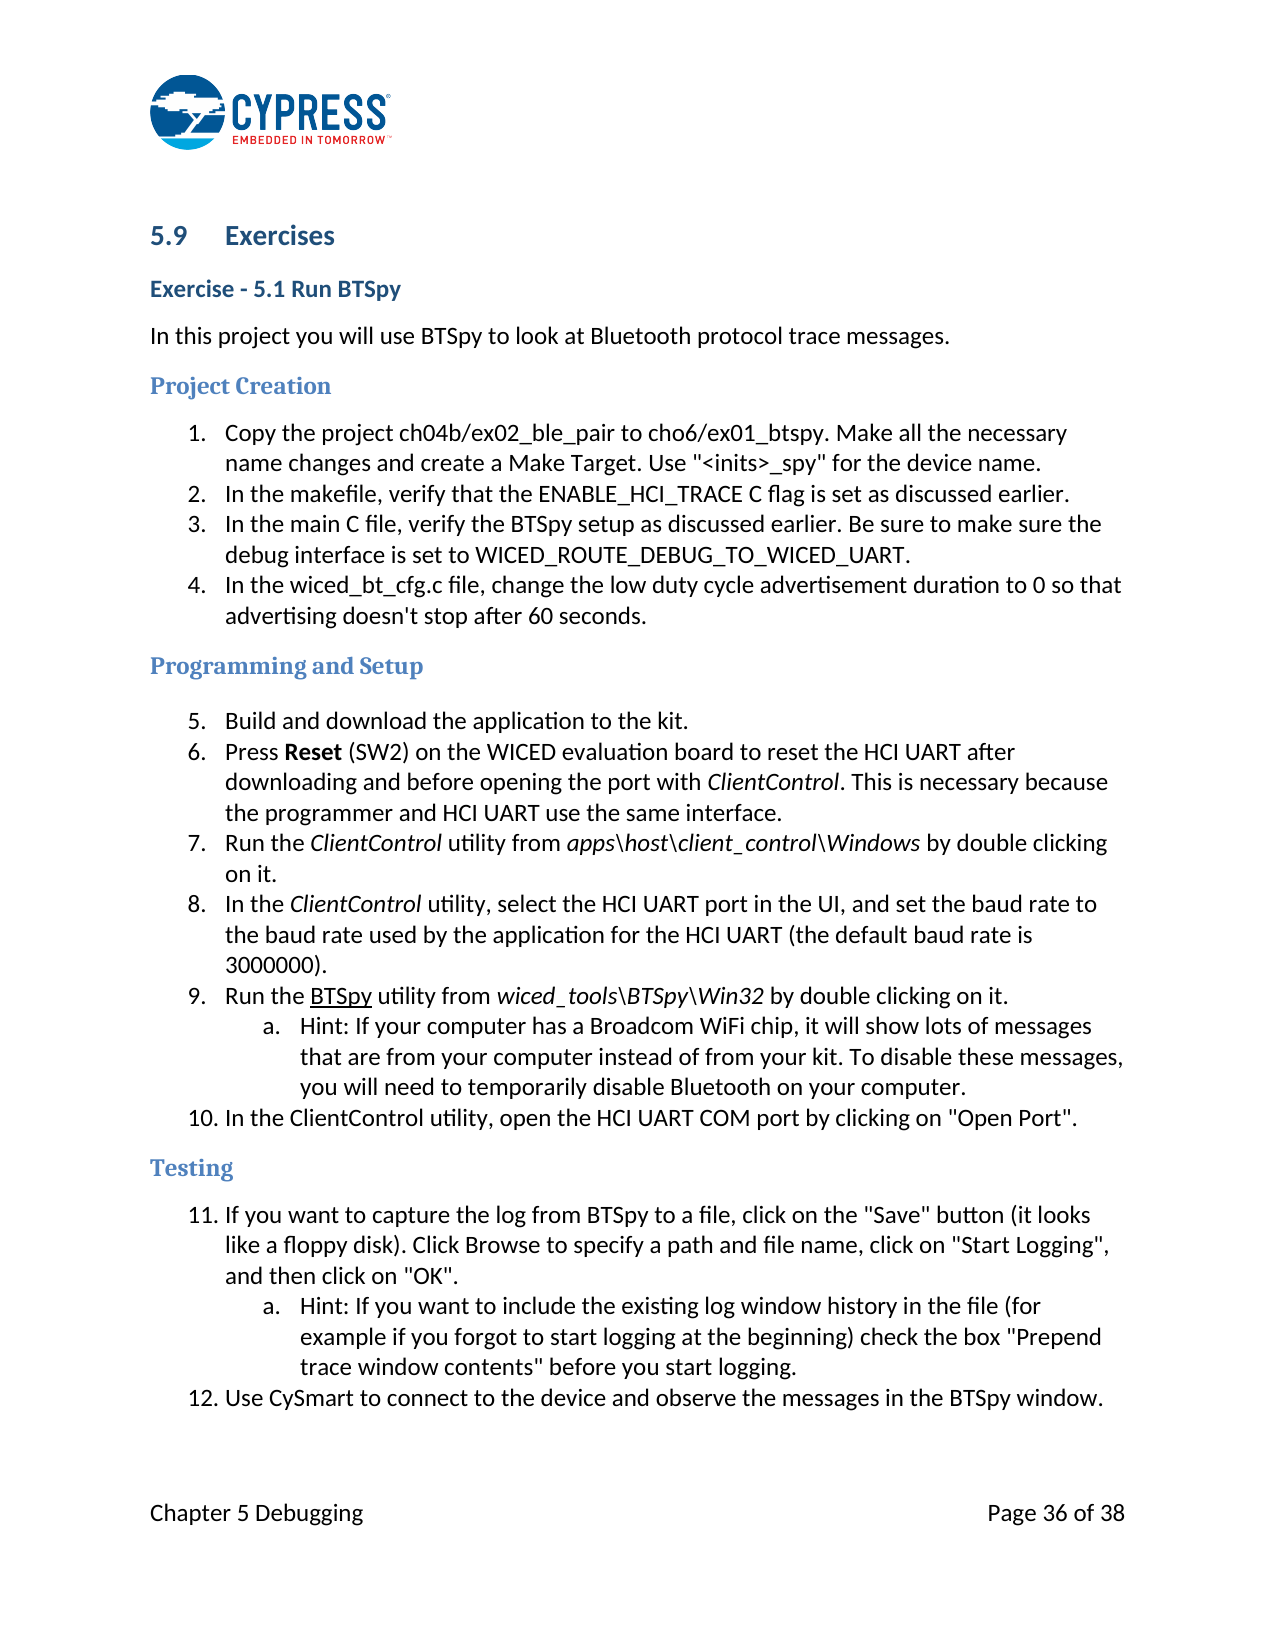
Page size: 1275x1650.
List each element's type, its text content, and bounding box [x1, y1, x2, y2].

subtitle Programming and Setup [150, 652, 1125, 680]
list Hint: If you want to include the existing log window history in the file (for example if you forgot to start logging at the beginning) check the box "Prepend trace window contents" before you start logging. [262, 1290, 1125, 1382]
list In the makefile, verify that the ENABLE_HCI_TRACE C flag is set as discussed earlier. [187, 478, 1125, 509]
list Hint: If your computer has a Broadcom WiFi chip, it will show lots of messages that are from your computer instead of from your kit. To disable these messages, you will need to temporarily disable Bluetooth on your computer. [262, 1011, 1125, 1102]
list Run the BTSpy utility from wiced_tools\BTSpy\Win32 by double clicking on it. [187, 980, 1125, 1011]
list Press Reset (SW2) on the WICED evaluation board to reset the HCI UART after downloading and before opening the port with ClientControl. This is necessary because the programmer and HCI UART use the same interface. [187, 736, 1125, 827]
list In the ClientControl utility, open the HCI UART COM port by clicking on "Open Port". [187, 1102, 1125, 1133]
text In this project you will use BTSpy to look at Bluetooth protocol trace messages. [150, 320, 1125, 351]
list Run the ClientControl utility from apps\host\client_control\Windows by double clicking on it. [187, 827, 1125, 888]
subtitle Testing [150, 1153, 1125, 1182]
list In the wiced_bt_cfg.c file, change the low duty cycle advertisement duration to 0 so that advertising doesn't stop after 60 seconds. [187, 570, 1125, 631]
list If you want to capture the log from BTSpy to a file, click on the "Save" button (it looks like a floppy disk). Click Browse to specify a path and file name, click on "Start Logging", and then click on "OK". [187, 1199, 1125, 1290]
text Run BTSpy [150, 273, 1125, 304]
subtitle Project Creation [150, 372, 1125, 400]
list In the ClientControl utility, select the HCI UART port in the UI, and set the baud rate to the baud rate used by the application for the HCI UART (the default baud rate is 3000000). [187, 888, 1125, 980]
list Use CySmart to connect to the device and observe the messages in the BTSpy window. [187, 1382, 1125, 1412]
list Copy the project ch04b/ex02_ble_pair to cho6/ex01_btspy. Make all the necessary name changes and create a Make Target. Use "<inits>_spy" for the device name. [187, 417, 1125, 478]
list In the main C file, verify the BTSpy setup as discussed earlier. Be sure to make sure the debug interface is set to WICED_ROUTE_DEBUG_TO_WICED_UART. [187, 509, 1125, 570]
list Build and download the application to the kit. [187, 705, 1125, 736]
picture [150, 75, 392, 150]
subtitle Exercises [112, 217, 1125, 252]
